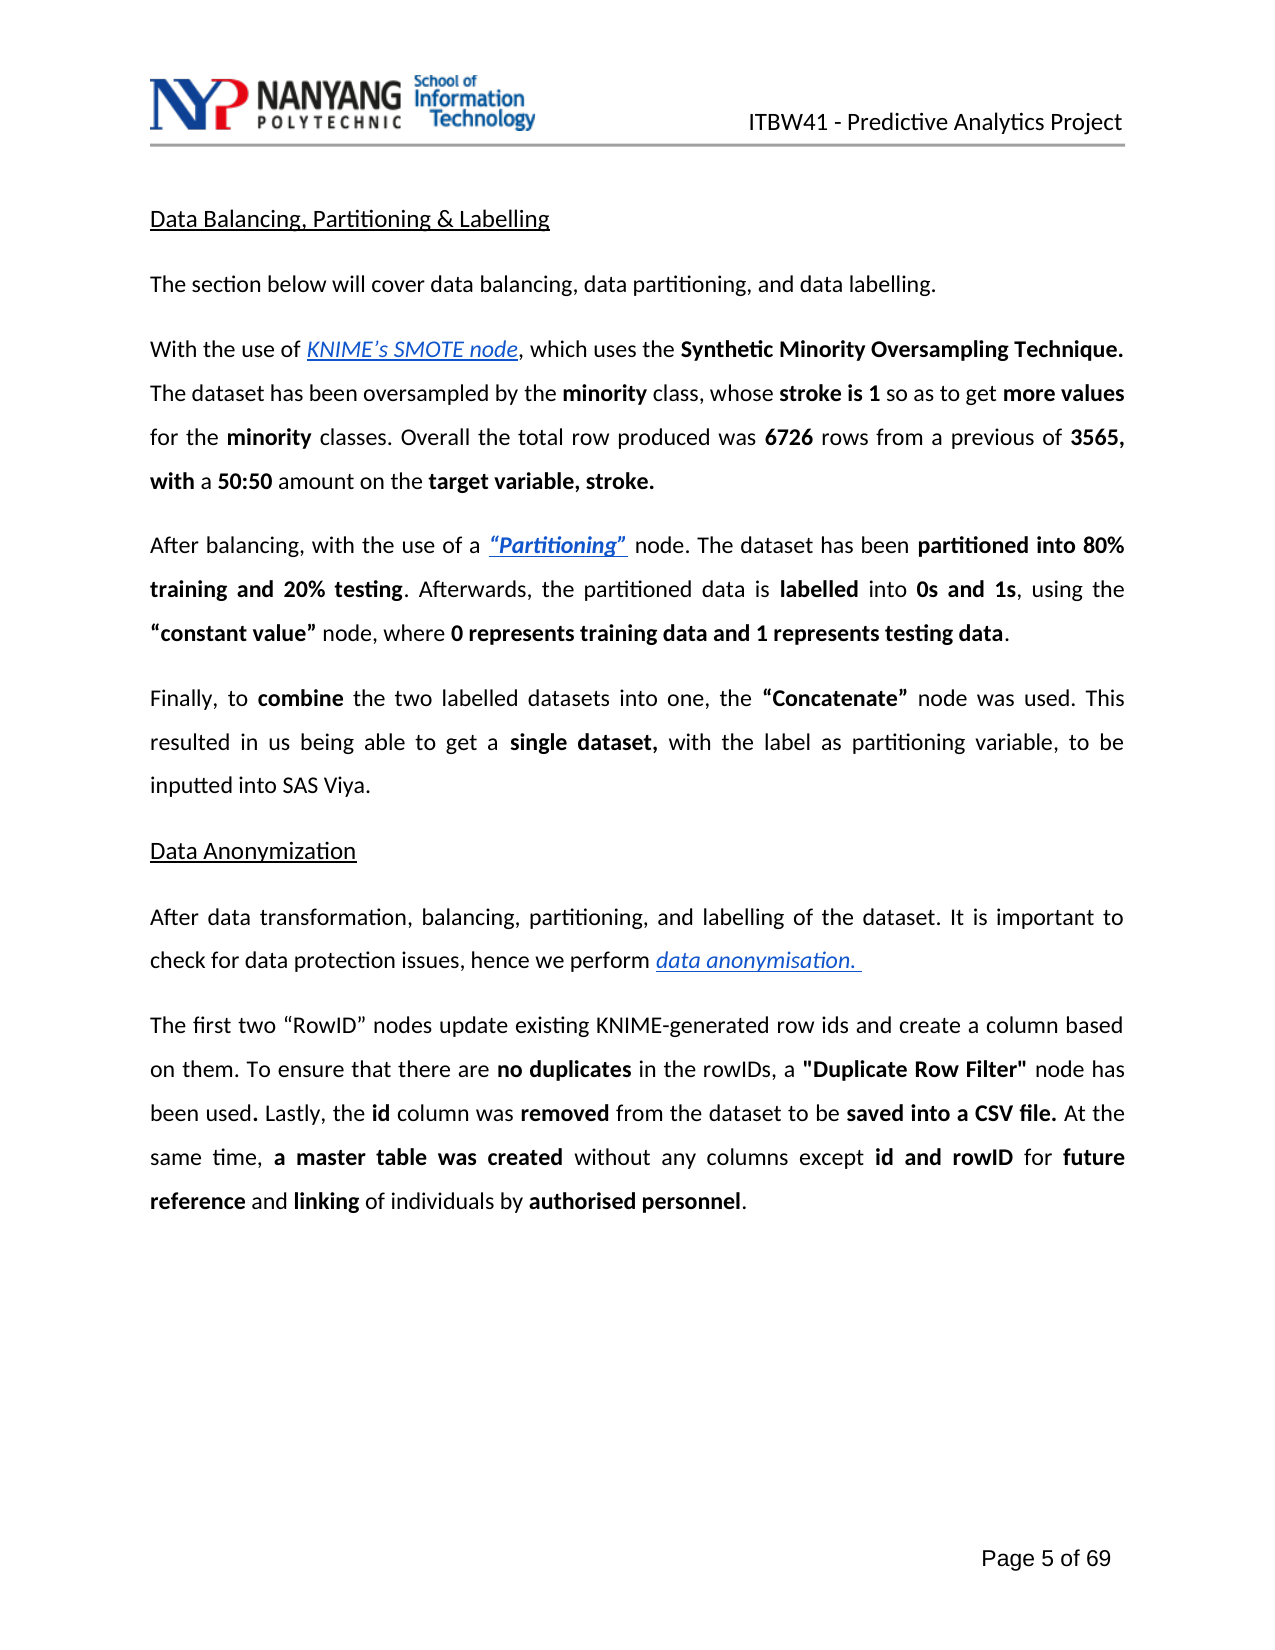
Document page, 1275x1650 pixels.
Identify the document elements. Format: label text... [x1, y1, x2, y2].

text Finally, to combine the two labelled datasets into one, the “Concatenate” node was used. This resulted in us being able to get a single dataset, with the label as partitioning variable, to be inputted into SAS Viya. [150, 683, 1125, 800]
text With the use of KNIME’s SMOTE node, which uses the Synthetic Minority Oversampling Technique. The dataset has been oversampled by the minority class, whose stroke is 1 so as to get more values for the minority classes. Overall the total row produced was 6726 rows from a previous of 3565, with a 50:50 amount on the target variable, stroke. [150, 334, 1125, 495]
text After balancing, with the use of a “Partitioning” node. The dataset has been partitioned into 80% training and 20% testing. Afterwards, the partitioned data is labelled into 0s and 1s, using the “constant value” node, where 0 represents training data and 1 represents testing data. [150, 530, 1125, 647]
text The section below will cover data balancing, data partitioning, and data labelling. [150, 269, 1125, 299]
subtitle Data Balancing, Partitioning & Labelling [150, 203, 1125, 233]
subtitle Data Anonymization [150, 835, 1125, 866]
text The first two “RowID” nodes update existing KNIME-generated row ids and create a column based on them. To ensure that there are no duplicates in the rowIDs, a "Duplicate Row Filter" node has been used. Lastly, the id column was removed from the dataset to be saved into a CSV file. At the same time, a master table was created without any columns except id and rowID for future reference and linking of individuals by authorised personnel. [150, 1010, 1125, 1215]
text After data transformation, balancing, partitioning, and labelling of the dataset. It is important to check for data protection issues, hence we perform data anonymisation. [150, 902, 1125, 975]
picture [150, 75, 536, 131]
